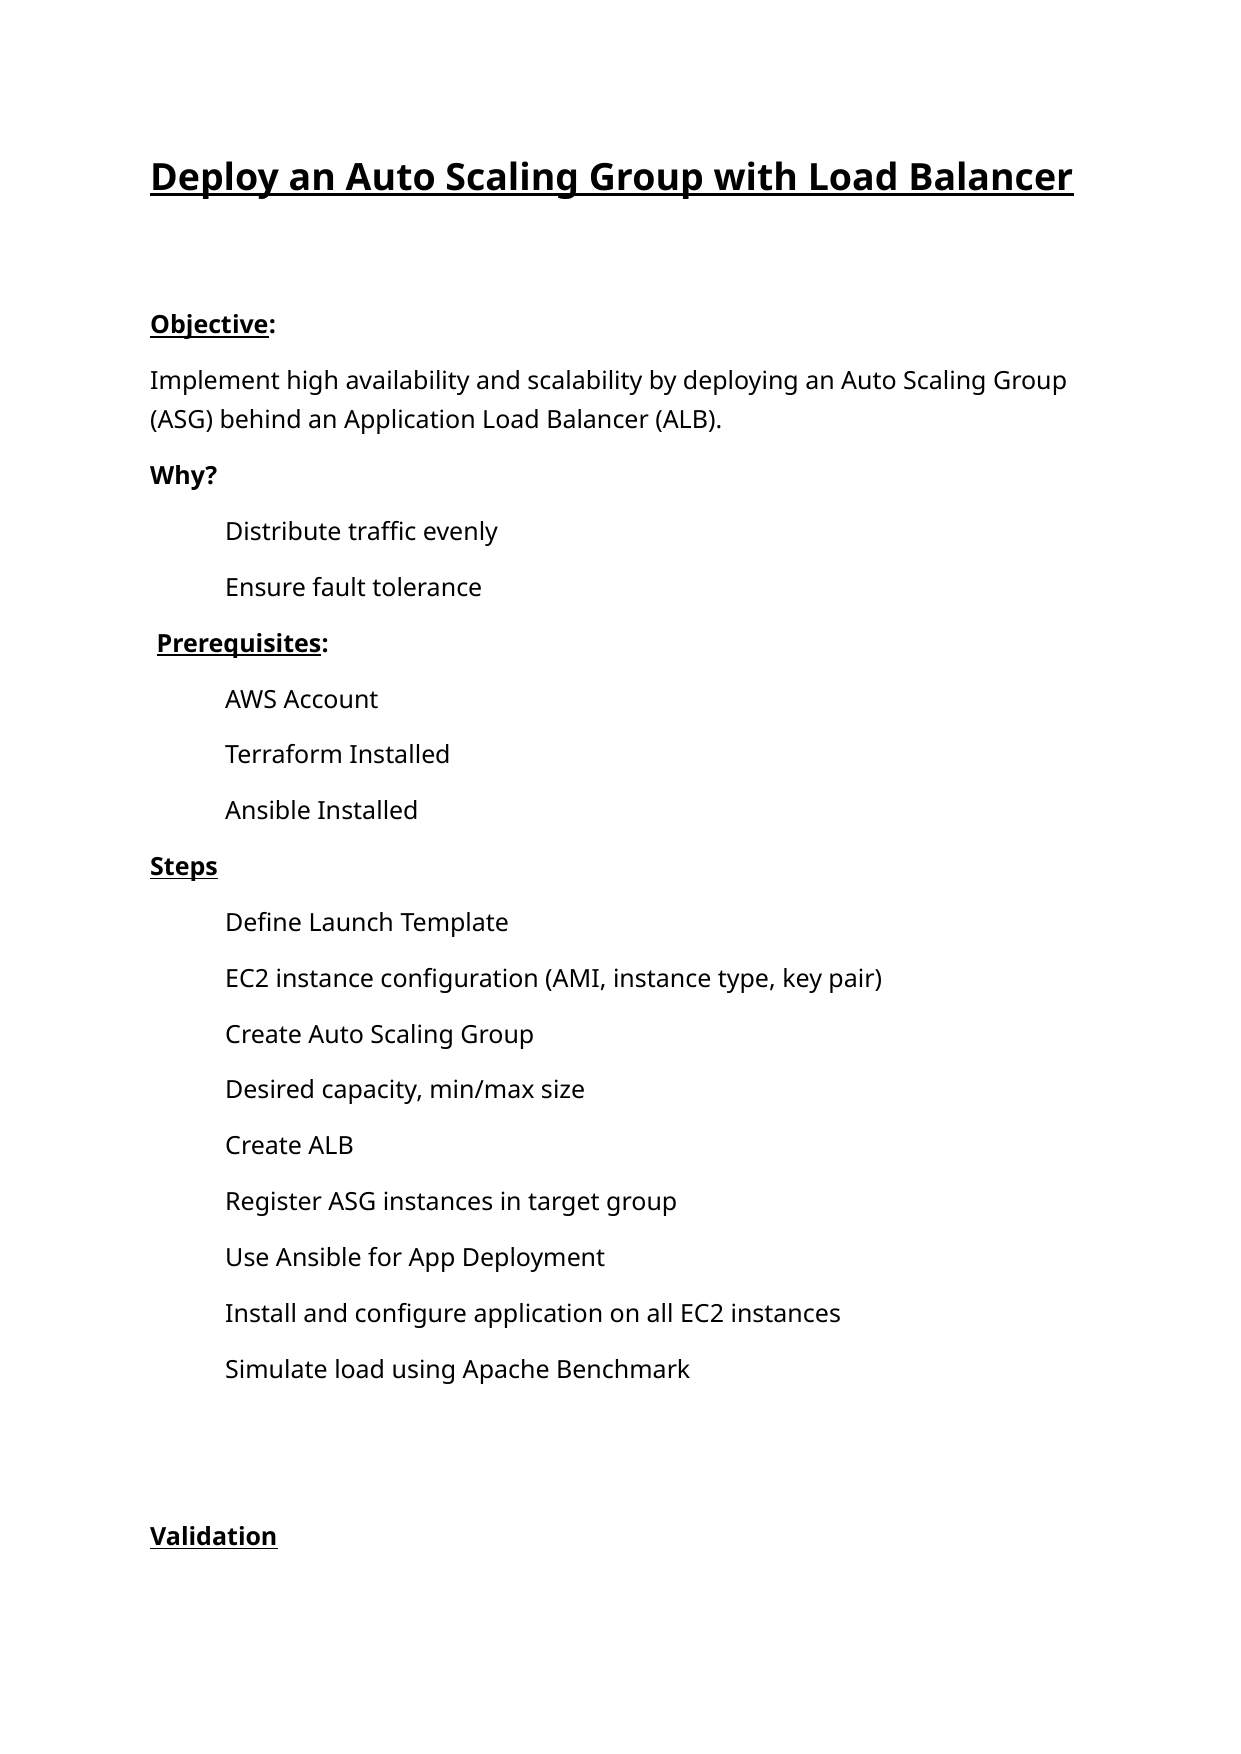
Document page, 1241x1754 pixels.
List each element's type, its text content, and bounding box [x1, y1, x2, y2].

text Desired capacity, min/max size [150, 1072, 1090, 1106]
text Define Launch Template [150, 905, 1090, 939]
text AWS Account [150, 681, 1090, 715]
text Register ASG instances in target group [150, 1184, 1090, 1218]
text Install and configure application on all EC2 instances [150, 1296, 1090, 1329]
text Why? [150, 458, 1090, 492]
text Deploy an Auto Scaling Group with Load Balancer [150, 150, 1090, 201]
text Steps [150, 849, 1090, 883]
text Implement high availability and scalability by deploying an Auto Scaling Group (ASG) behind an Application Load Balancer (ALB). [150, 363, 1090, 436]
text Prerequisites: [150, 626, 1090, 659]
text Simulate load using Apache Benchmark [150, 1351, 1090, 1385]
text Use Ansible for App Deployment [150, 1240, 1090, 1274]
text EC2 instance configuration (AMI, instance type, key pair) [150, 961, 1090, 994]
text Create ALB [150, 1128, 1090, 1162]
text Ensure fault tolerance [150, 570, 1090, 604]
text Ansible Installed [150, 793, 1090, 827]
text Objective: [150, 307, 1090, 341]
text Terraform Installed [150, 737, 1090, 771]
text Validation [150, 1519, 1090, 1553]
text Distribute traffic evenly [150, 514, 1090, 548]
text Create Auto Scaling Group [150, 1016, 1090, 1050]
